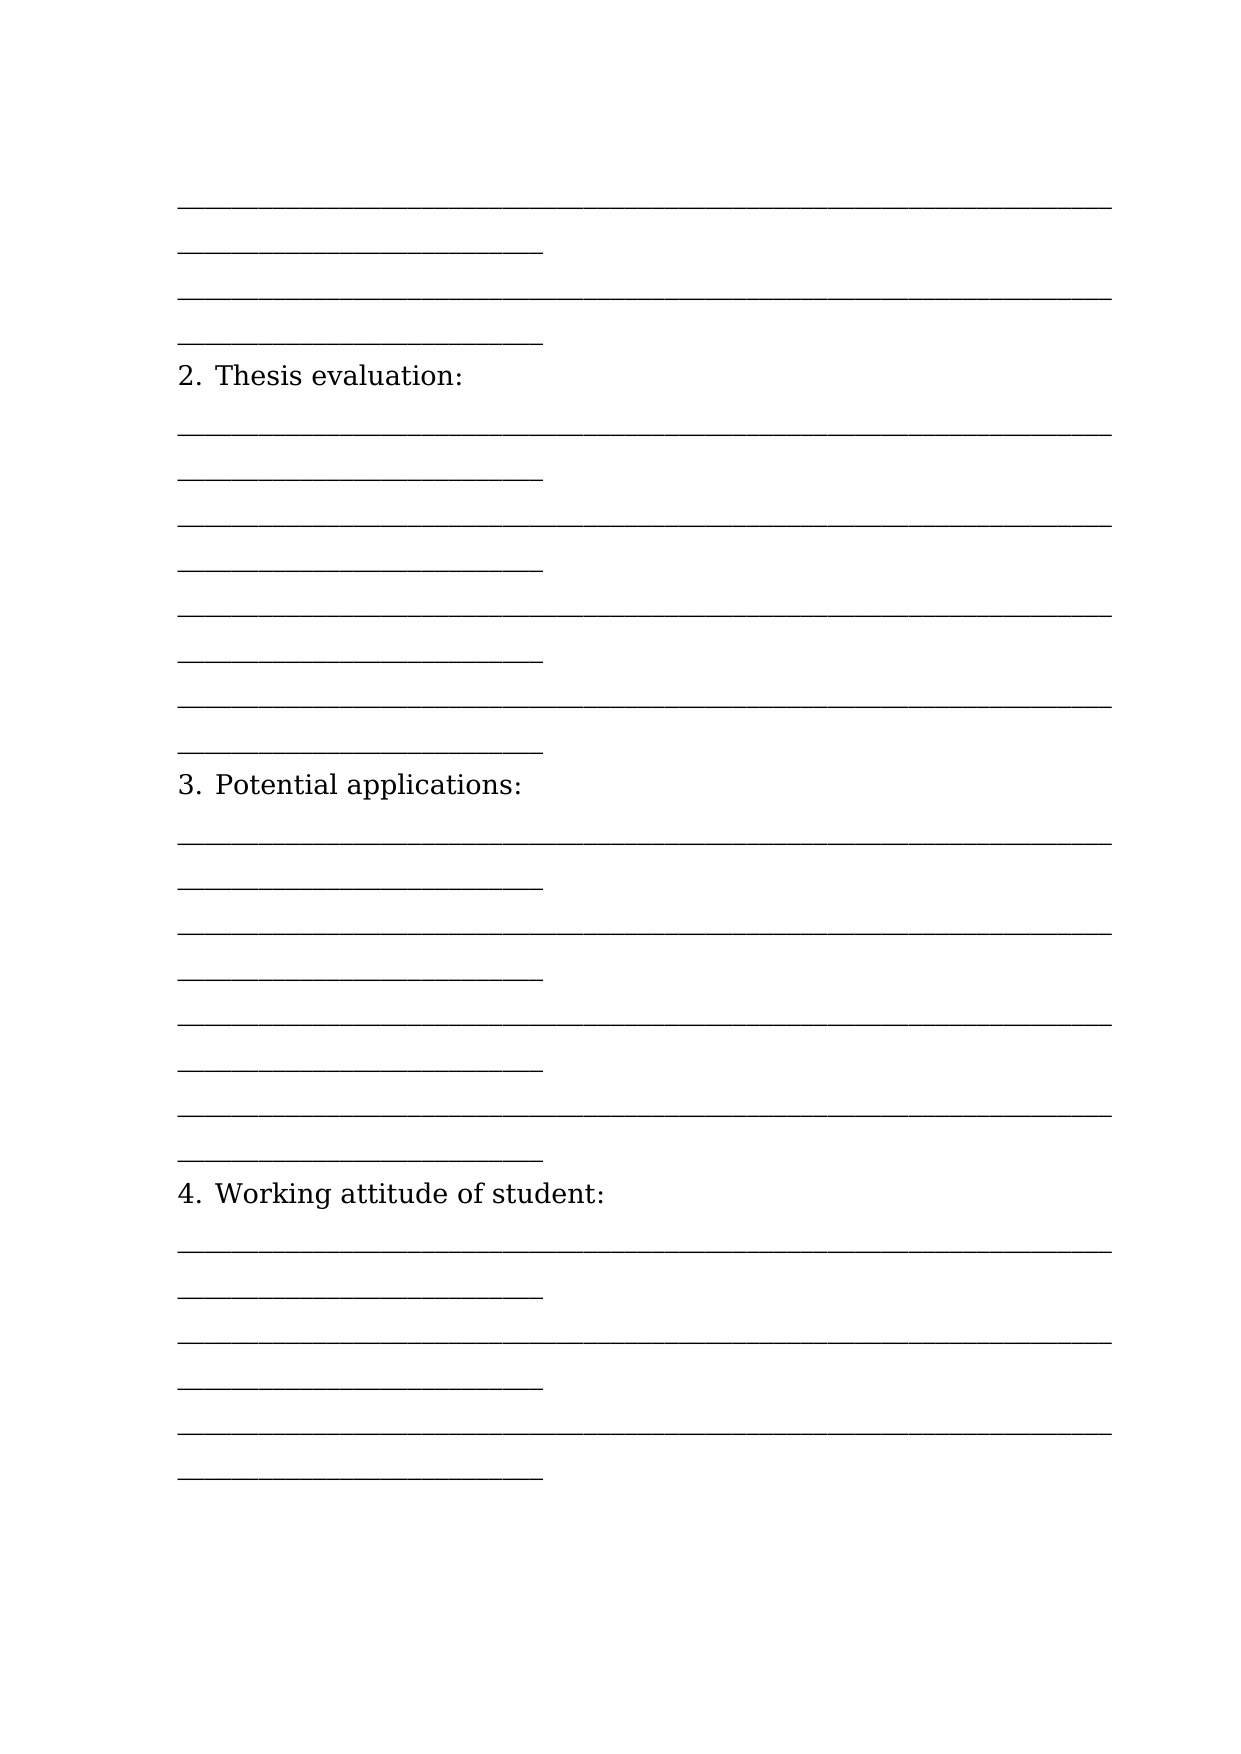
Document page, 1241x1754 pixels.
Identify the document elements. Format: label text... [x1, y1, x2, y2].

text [177, 1313, 1122, 1391]
text ________________________________________________________________________________________________ [177, 813, 1122, 891]
text ________________________________________________________________________________________________ [177, 1222, 1122, 1300]
list Working attitude of student: [177, 1176, 1122, 1209]
text ________________________________________________________________________________________________ [177, 1086, 1122, 1163]
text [177, 1403, 1122, 1481]
text ________________________________________________________________________________________________ [177, 904, 1122, 982]
text ________________________________________________________________________________________________ [177, 404, 1122, 482]
list Thesis evaluation: [177, 359, 1122, 391]
text ________________________________________________________________________________________________ [177, 586, 1122, 664]
text ________________________________________________________________________________________________ [177, 677, 1122, 755]
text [177, 268, 1122, 346]
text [177, 177, 1122, 255]
text ________________________________________________________________________________________________ [177, 995, 1122, 1073]
list Potential applications: [177, 768, 1122, 800]
text ________________________________________________________________________________________________ [177, 495, 1122, 573]
